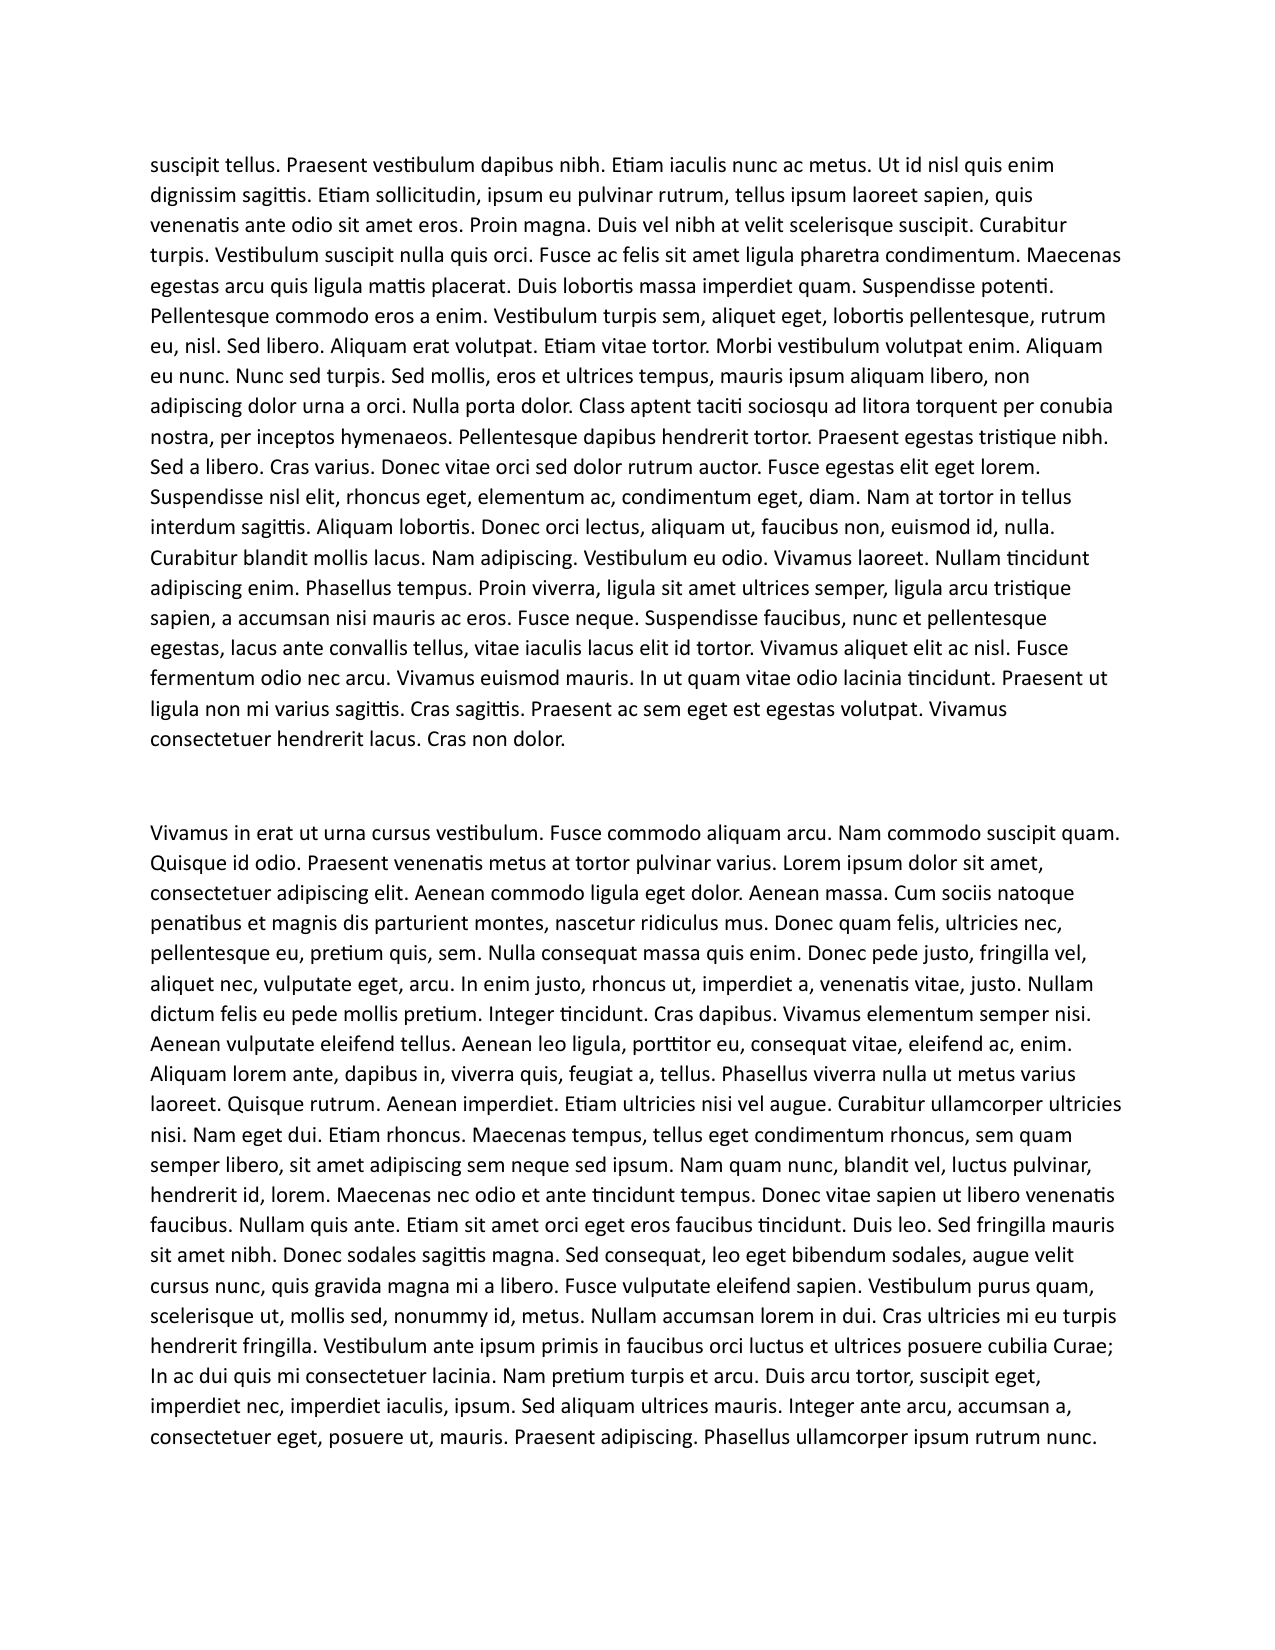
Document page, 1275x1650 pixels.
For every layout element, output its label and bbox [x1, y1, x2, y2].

text [150, 150, 1125, 752]
text [150, 818, 1125, 1450]
